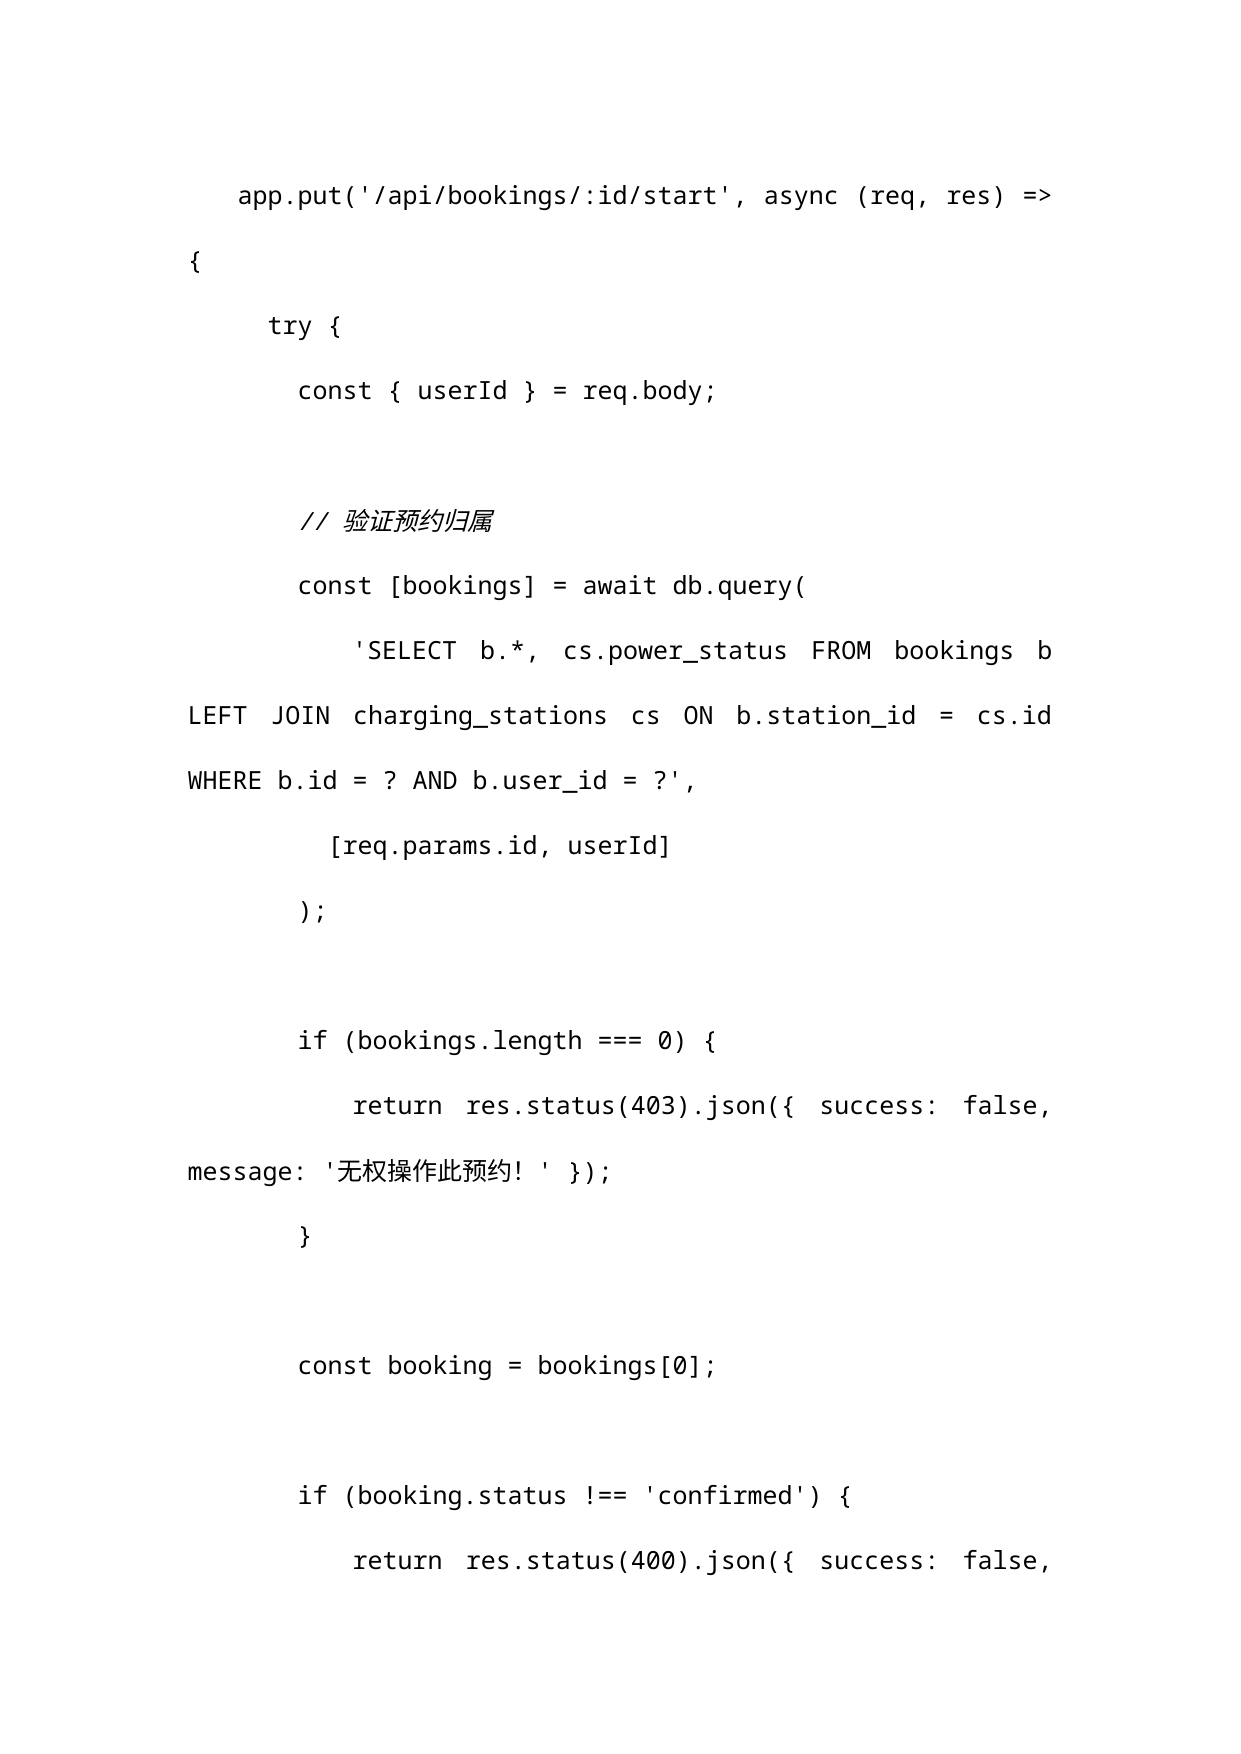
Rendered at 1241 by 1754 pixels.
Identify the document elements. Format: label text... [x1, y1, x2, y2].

text const { userId } = req.body; [187, 357, 1053, 422]
text app.put('/api/bookings/:id/start', async (req, res) => { [187, 162, 1053, 292]
text if (bookings.length === 0) { [187, 1007, 1053, 1072]
text return res.status(403).json({ success: false, message: '无权操作此预约！' }); [187, 1072, 1053, 1202]
text } [187, 1202, 1053, 1267]
text try { [187, 292, 1053, 357]
text const booking = bookings[0]; [187, 1332, 1053, 1397]
text const [bookings] = await db.query( [187, 552, 1053, 617]
text if (booking.status !== 'confirmed') { [187, 1462, 1053, 1527]
text [req.params.id, userId] [187, 812, 1053, 877]
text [187, 1527, 1053, 1592]
text 'SELECT b.*, cs.power_status FROM bookings b LEFT JOIN charging_stations cs ON b.station_id = cs.id WHERE b.id = ? AND b.user_id = ?', [187, 617, 1053, 812]
text // 验证预约归属 [187, 487, 1053, 552]
text ); [187, 877, 1053, 942]
